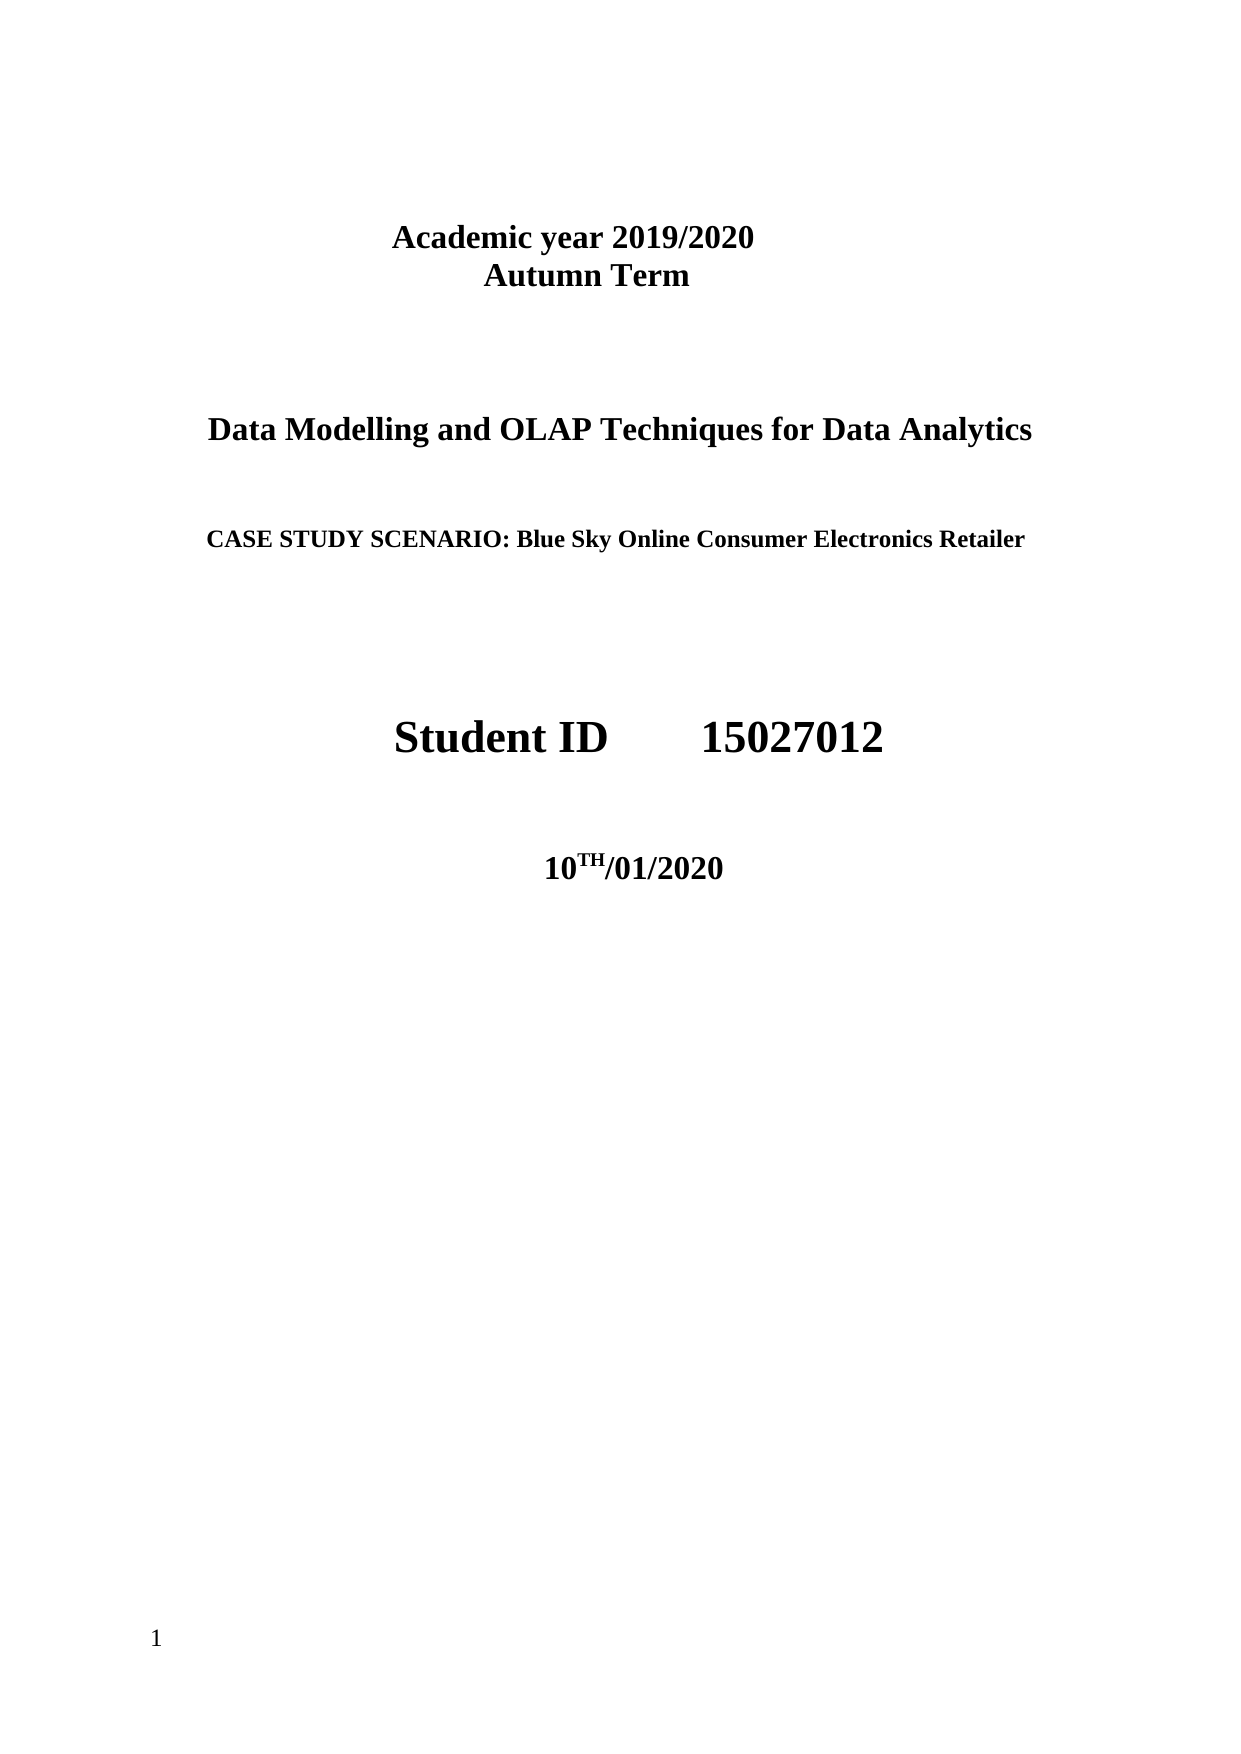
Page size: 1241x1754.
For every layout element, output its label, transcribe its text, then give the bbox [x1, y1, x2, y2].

title Academic year 2019/2020 [150, 217, 1090, 255]
text Autumn Term [150, 255, 1090, 294]
text CASE STUDY SCENARIO: Blue Sky Online Consumer Electronics Retailer [150, 524, 1090, 552]
text 10TH/01/2020 [150, 848, 1090, 886]
text Student ID 15027012 [150, 709, 1090, 762]
text Data Modelling and OLAP Techniques for Data Analytics [150, 409, 1090, 447]
